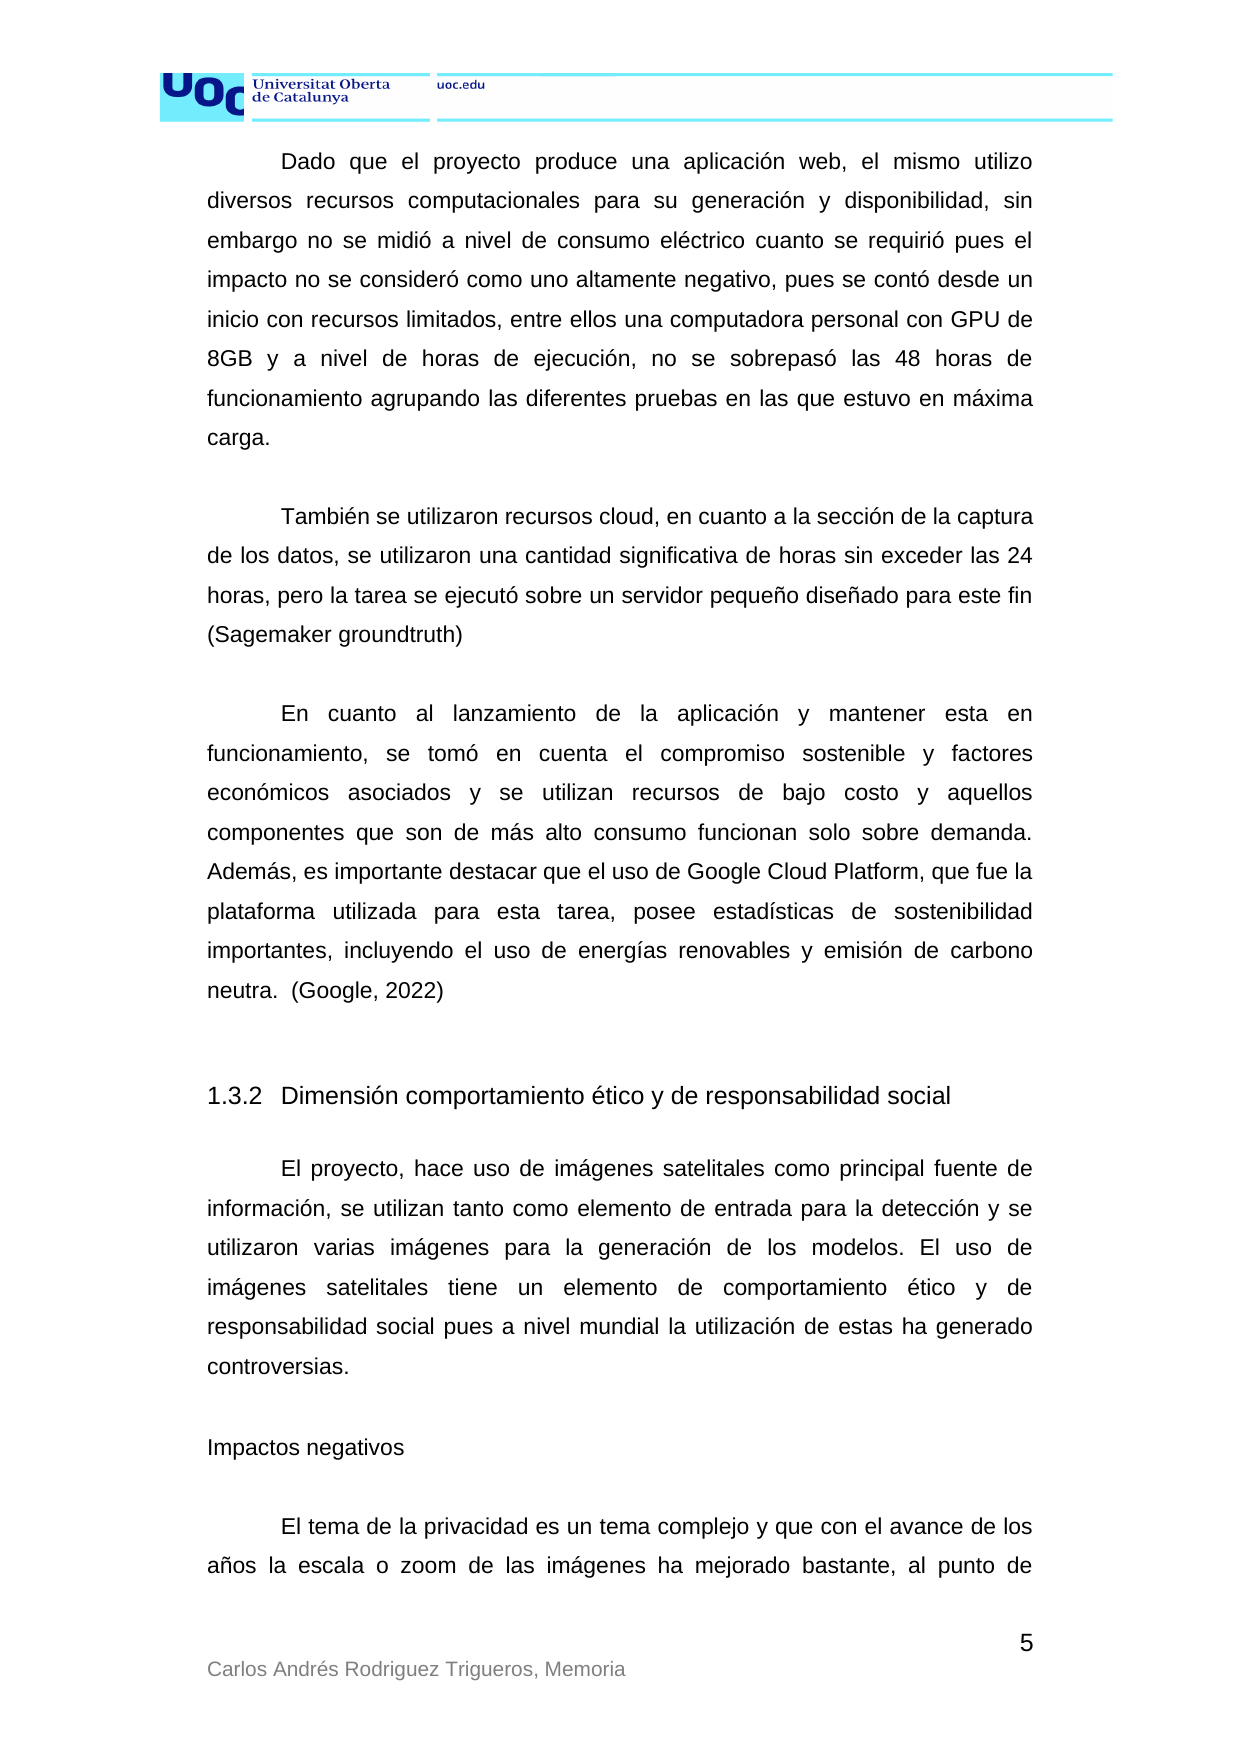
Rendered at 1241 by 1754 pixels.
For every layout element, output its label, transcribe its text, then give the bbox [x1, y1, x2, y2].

subtitle 1.3.2 Dimensión comportamiento ético y de responsabilidad social [207, 1081, 1033, 1109]
text En cuanto al lanzamiento de la aplicación y mantener esta en funcionamiento, se tomó en cuenta el compromiso sostenible y factores económicos asociados y se utilizan recursos de bajo costo y aquellos componentes que son de más alto consumo funcionan solo sobre demanda. Además, es importante destacar que el uso de Google Cloud Platform, que fue la plataforma utilizada para esta tarea, posee estadísticas de sostenibilidad importantes, incluyendo el uso de energías renovables y emisión de carbono neutra. (Google, 2022) [207, 700, 1033, 1003]
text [207, 1513, 1033, 1579]
text También se utilizaron recursos cloud, en cuanto a la sección de la captura de los datos, se utilizaron una cantidad significativa de horas sin exceder las 24 horas, pero la tarea se ejecutó sobre un servidor pequeño diseñado para este fin (Sagemaker groundtruth) [207, 503, 1033, 648]
text El proyecto, hace uso de imágenes satelitales como principal fuente de información, se utilizan tanto como elemento de entrada para la detección y se utilizaron varias imágenes para la generación de los modelos. El uso de imágenes satelitales tiene un elemento de comportamiento ético y de responsabilidad social pues a nivel mundial la utilización de estas ha generado controversias. [207, 1155, 1033, 1379]
text Impactos negativos [207, 1434, 1033, 1460]
picture [159, 73, 1113, 124]
text Dado que el proyecto produce una aplicación web, el mismo utilizo diversos recursos computacionales para su generación y disponibilidad, sin embargo no se midió a nivel de consumo eléctrico cuanto se requirió pues el impacto no se consideró como uno altamente negativo, pues se contó desde un inicio con recursos limitados, entre ellos una computadora personal con GPU de 8GB y a nivel de horas de ejecución, no se sobrepasó las 48 horas de funcionamiento agrupando las diferentes pruebas en las que estuvo en máxima carga. [207, 148, 1033, 450]
